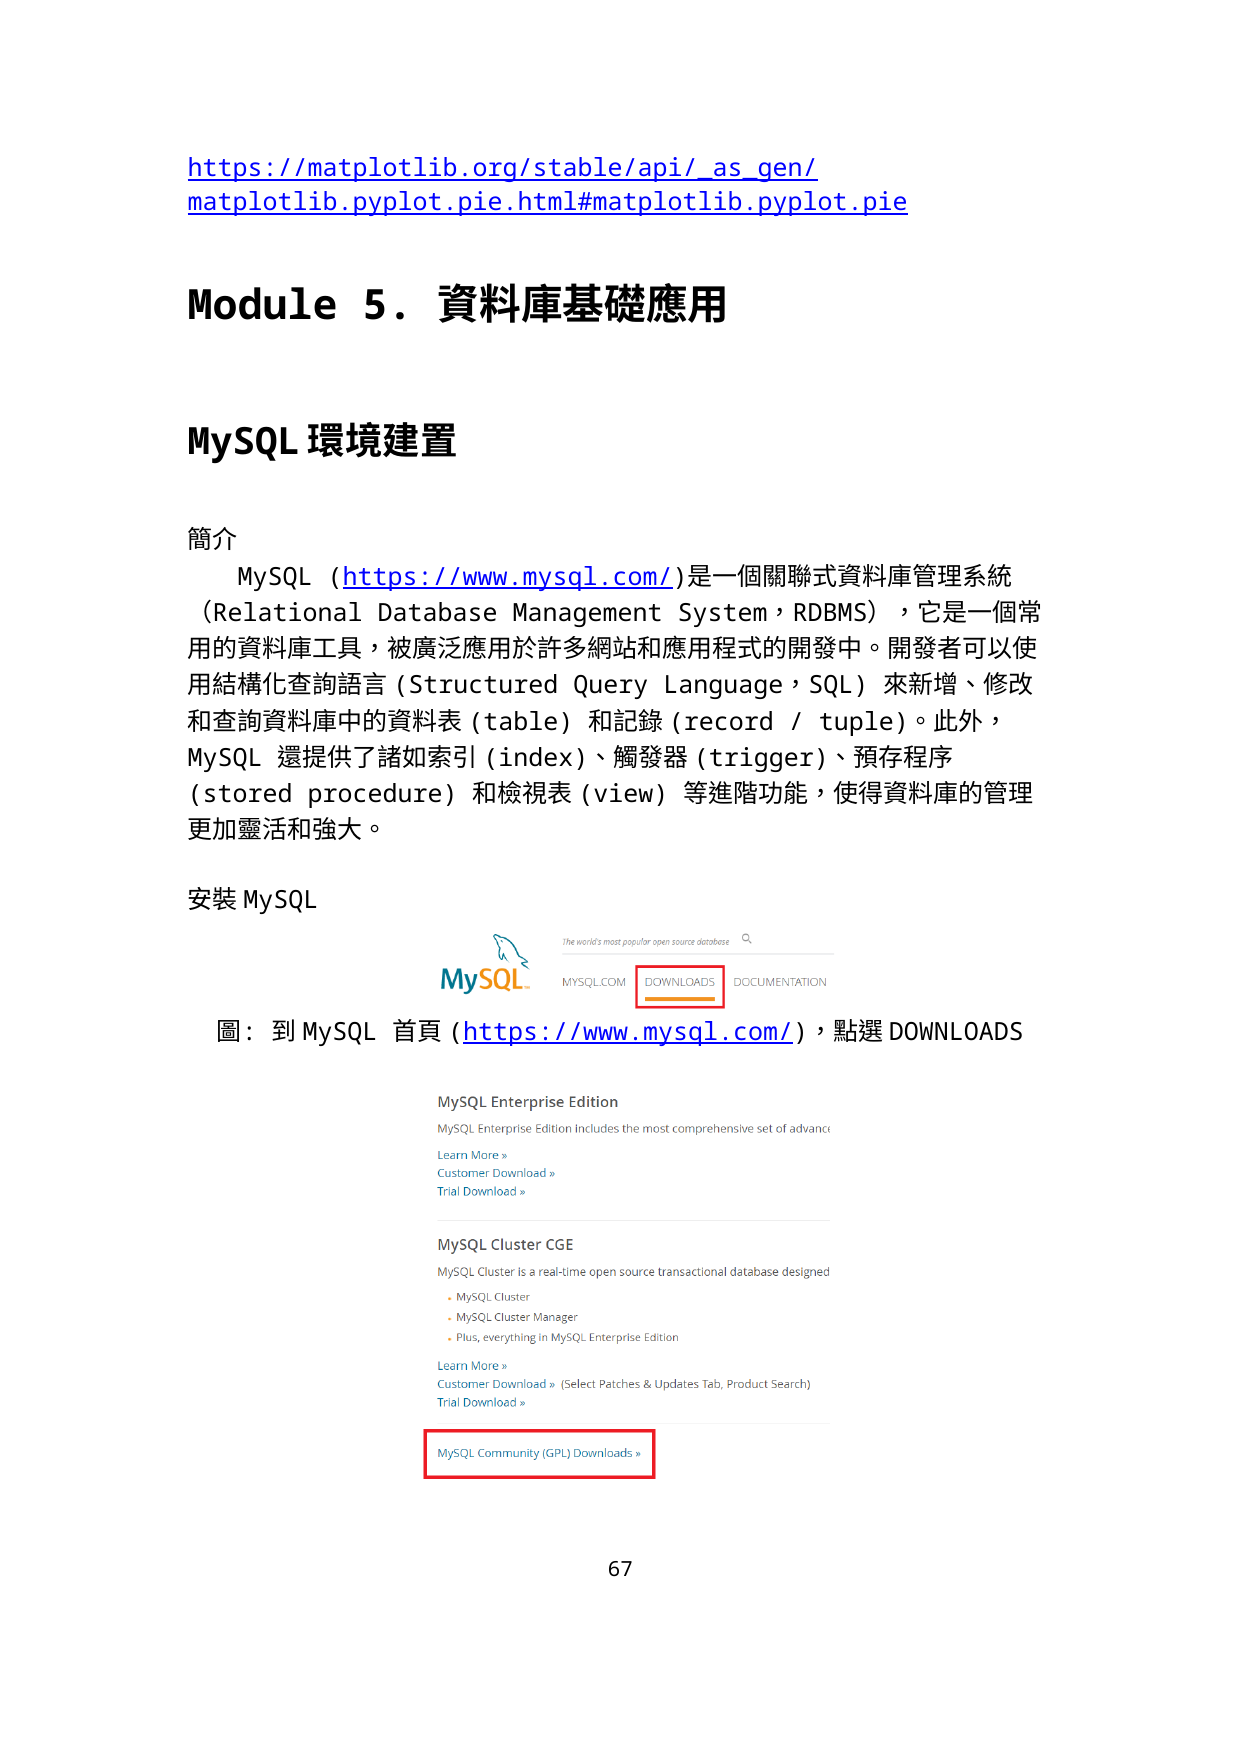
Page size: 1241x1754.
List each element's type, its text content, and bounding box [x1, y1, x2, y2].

subtitle MySQL環境建置 [187, 411, 1053, 465]
subtitle Module 5. 資料庫基礎應用 [187, 271, 1053, 331]
text https://matplotlib.org/stable/api/_as_gen/matplotlib.pyplot.pie.html#matplotlib.pyplot.pie [187, 150, 1053, 218]
text 安裝 MySQL [187, 880, 1053, 916]
text 圖: 到 MySQL 首頁 (https://www.mysql.com/)，點選 DOWNLOADS [187, 1011, 1053, 1047]
picture [406, 916, 835, 1011]
text 簡介 [187, 520, 1053, 556]
picture [410, 1081, 830, 1493]
text MySQL (https://www.mysql.com/)是一個關聯式資料庫管理系統（Relational Database Management System，RDBMS），它是一個常用的資料庫工具，被廣泛應用於許多網站和應用程式的開發中。開發者可以使用結構化查詢語言 (Structured Query Language，SQL) 來新增、修改和查詢資料庫中的資料表 (table) 和記錄 (record / tuple)。此外，MySQL 還提供了諸如索引 (index)、觸發器 (trigger)、預存程序 (stored procedure) 和檢視表 (view) 等進階功能，使得資料庫的管理更加靈活和強大。 [187, 556, 1053, 846]
